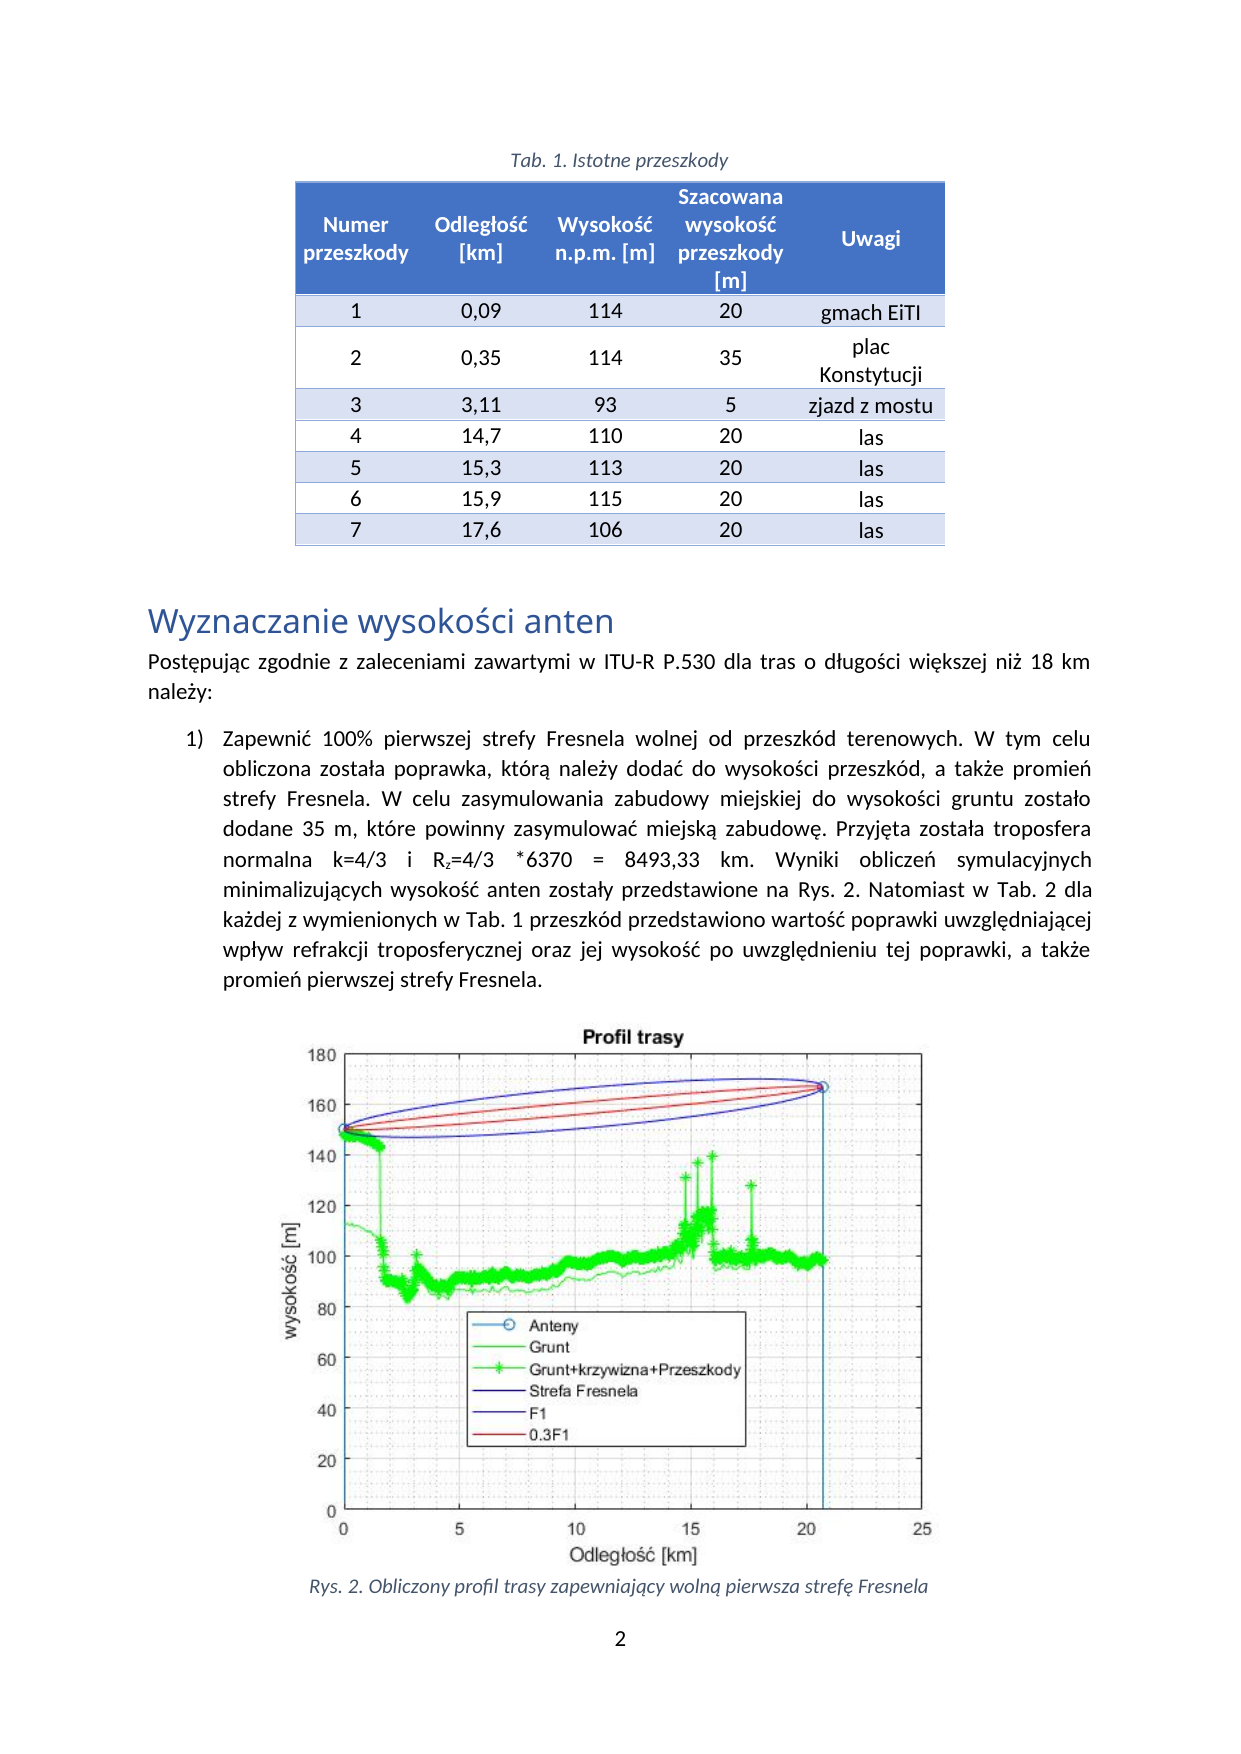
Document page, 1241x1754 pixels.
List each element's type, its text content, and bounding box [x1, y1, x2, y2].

table_cell 20 [664, 452, 797, 482]
table_cell 6 [296, 483, 416, 513]
table_cell 5 [664, 389, 797, 419]
table_cell 15,3 [416, 452, 546, 482]
table_header Odległość [km] [416, 183, 546, 294]
table_header Szacowana wysokość przeszkody [m] [664, 183, 797, 294]
table_cell 0,09 [416, 296, 546, 326]
table_cell 20 [664, 421, 797, 451]
table_cell 17,6 [416, 514, 546, 544]
table_cell plac Konstytucji [797, 327, 945, 388]
table_cell 20 [664, 296, 797, 326]
table_cell las [797, 452, 945, 482]
table_cell gmach EiTI [797, 296, 945, 326]
table_cell las [797, 421, 945, 451]
table_cell 106 [546, 514, 664, 544]
picture [247, 1012, 993, 1571]
table_cell 1 [296, 296, 416, 326]
table_cell las [797, 483, 945, 513]
table_cell 113 [546, 452, 664, 482]
table_cell 93 [546, 389, 664, 419]
table_cell 35 [664, 327, 797, 388]
table_cell 4 [296, 421, 416, 451]
table_cell 0,35 [416, 327, 546, 388]
subtitle Wyznaczanie wysokości anten [148, 598, 1093, 643]
table_cell 20 [664, 483, 797, 513]
table_cell 110 [546, 421, 664, 451]
table_cell 114 [546, 296, 664, 326]
table_cell zjazd z mostu [797, 389, 945, 419]
table_cell 3 [296, 389, 416, 419]
list Zapewnić 100% pierwszej strefy Fresnela wolnej od przeszkód terenowych. W tym celu obliczona została poprawka, którą należy dodać do wysokości przeszkód, a także promień strefy Fresnela. W celu zasymulowania zabudowy miejskiej do wysokości gruntu zostało dodane 35 m, które powinny zasymulować miejską zabudowę. Przyjęta została troposfera normalna k=4/3 i Rz=4/3 *6370 = 8493,33 km. Wyniki obliczeń symulacyjnych minimalizujących wysokość anten zostały przedstawione na rys. 2. Natomiast w tab. 2 dla każdej z wymienionych w tab. 1 przeszkód przedstawiono wartość poprawki uwzględniającej wpływ refrakcji troposferycznej oraz jej wysokość po uwzględnieniu tej poprawki, a także promień pierwszej strefy Fresnela. [185, 724, 1093, 994]
table_cell 3,11 [416, 389, 546, 419]
table_header Numer przeszkody [296, 183, 416, 294]
table_cell 2 [296, 327, 416, 388]
table_cell 20 [664, 514, 797, 544]
table_cell las [797, 514, 945, 544]
table_cell 114 [546, 327, 664, 388]
table_cell 7 [296, 514, 416, 544]
table_cell 15,9 [416, 483, 546, 513]
text Postępując zgodnie z zaleceniami zawartymi w ITU-R P.530 dla tras o długości większej niż 18 km należy: [148, 647, 1093, 705]
table_header Wysokość n.p.m. [m] [546, 183, 664, 294]
table_cell 14,7 [416, 421, 546, 451]
table_cell 5 [296, 452, 416, 482]
table_cell 115 [546, 483, 664, 513]
table_header Uwagi [797, 183, 945, 294]
